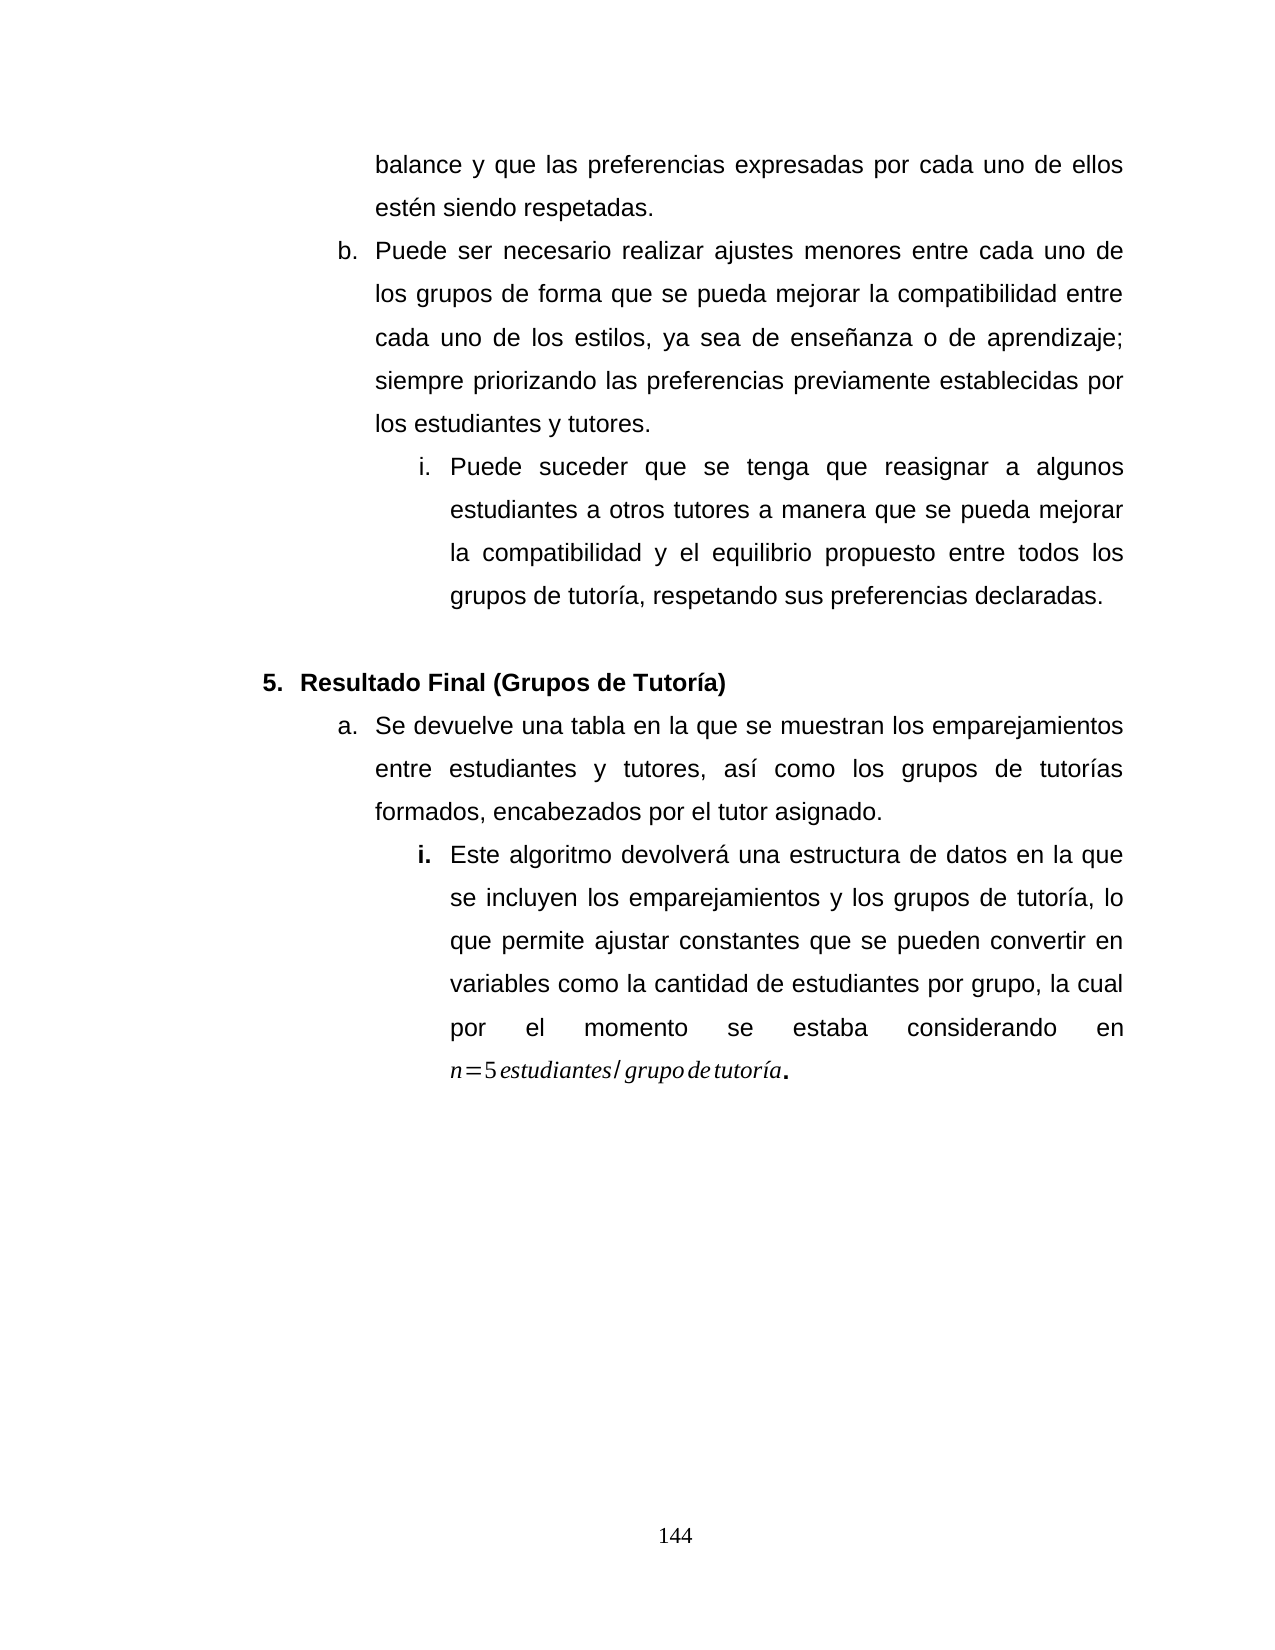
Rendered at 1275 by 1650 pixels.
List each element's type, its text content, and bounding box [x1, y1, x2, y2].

list Se devuelve una tabla en la que se muestran los emparejamientos entre estudiantes y tutores, así como los grupos de tutorías formados, encabezados por el tutor asignado. [337, 711, 1125, 826]
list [337, 150, 1125, 222]
list Resultado Final (Grupos de Tutoría) [262, 667, 1125, 696]
list Puede ser necesario realizar ajustes menores entre cada uno de los grupos de forma que se pueda mejorar la compatibilidad entre cada uno de los estilos, ya sea de enseñanza o de aprendizaje; siempre priorizando las preferencias previamente establecidas por los estudiantes y tutores. [337, 236, 1125, 437]
list Puede suceder que se tenga que reasignar a algunos estudiantes a otros tutores a manera que se pueda mejorar la compatibilidad y el equilibrio propuesto entre todos los grupos de tutoría, respetando sus preferencias declaradas. [431, 452, 1125, 610]
list Este algoritmo devolverá una estructura de datos en la que se incluyen los emparejamientos y los grupos de tutoría, lo que permite ajustar constantes que se pueden convertir en variables como la cantidad de estudiantes por grupo, la cual por el momento se estaba considerando en . [431, 840, 1125, 1085]
